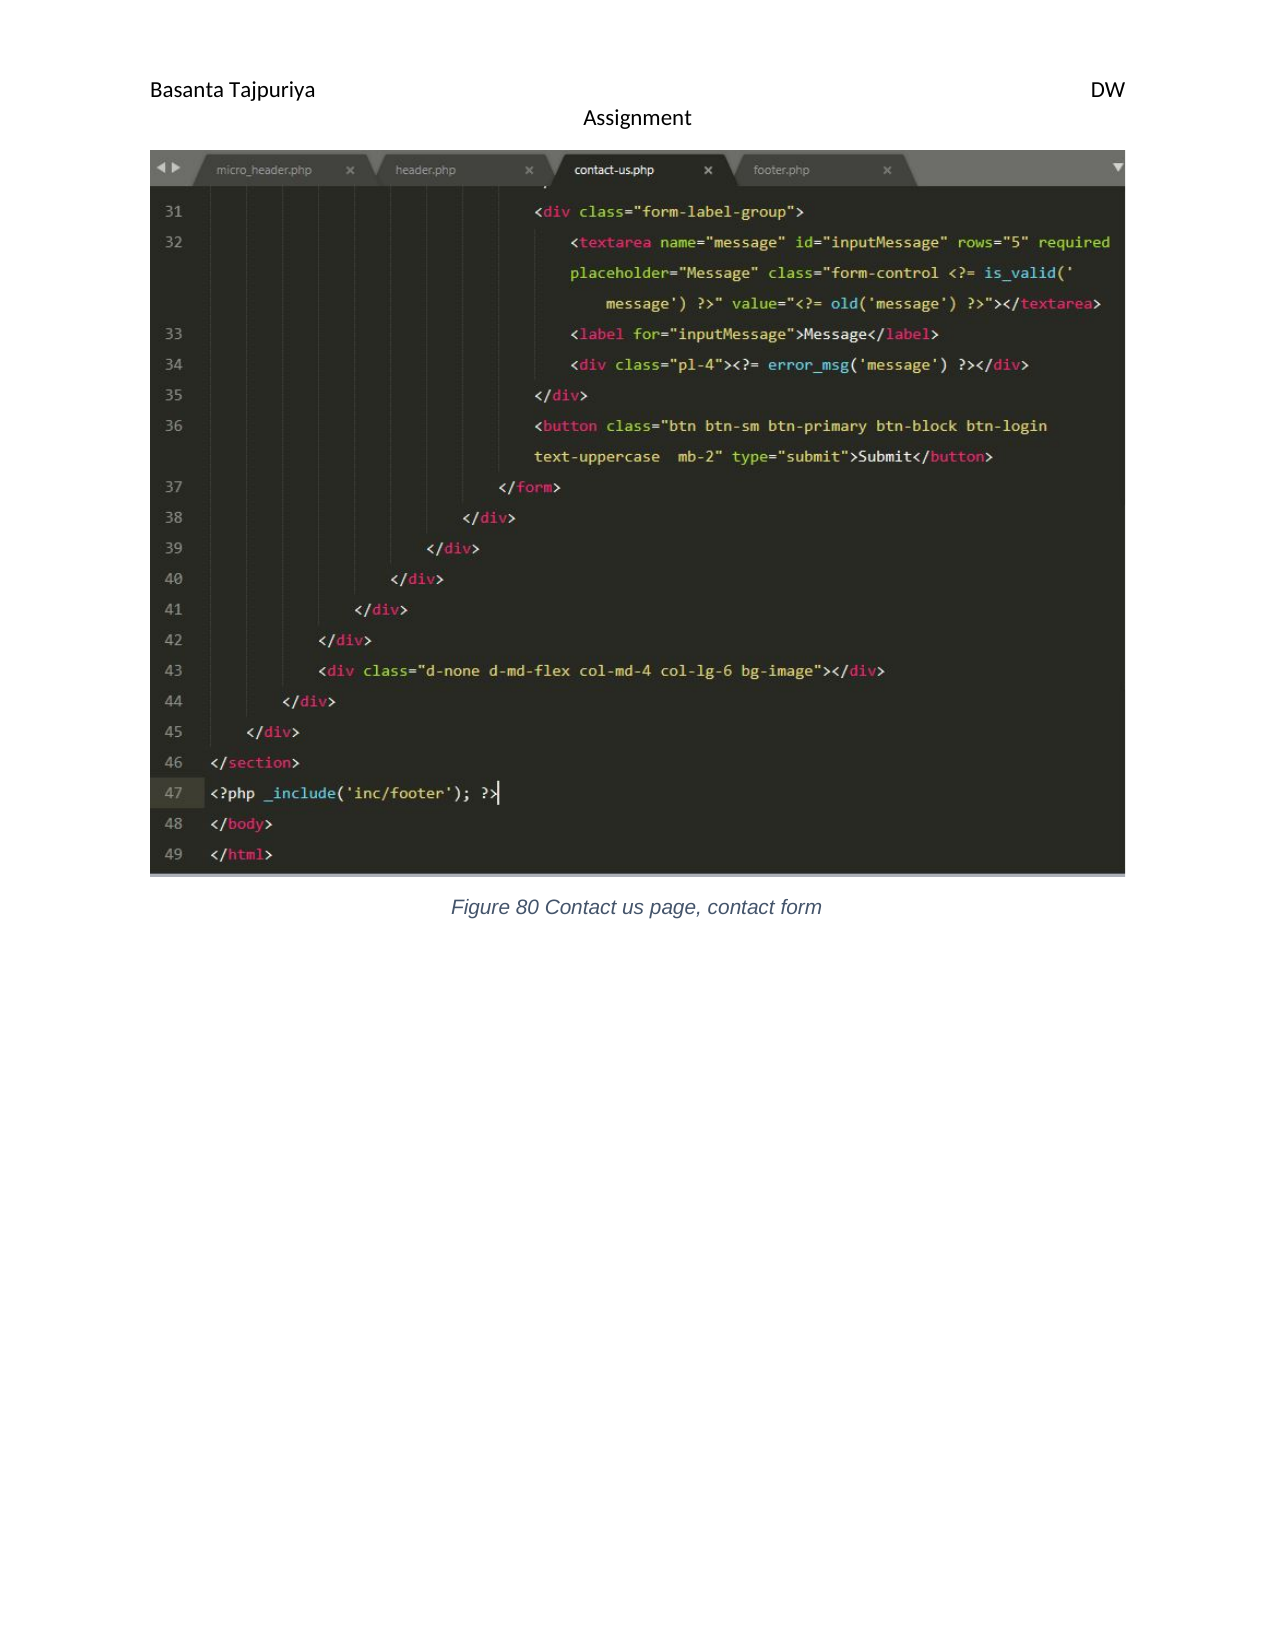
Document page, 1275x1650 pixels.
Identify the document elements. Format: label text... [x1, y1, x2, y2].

picture [150, 150, 1125, 877]
text Figure 80 Contact us page, contact form [150, 895, 1125, 919]
